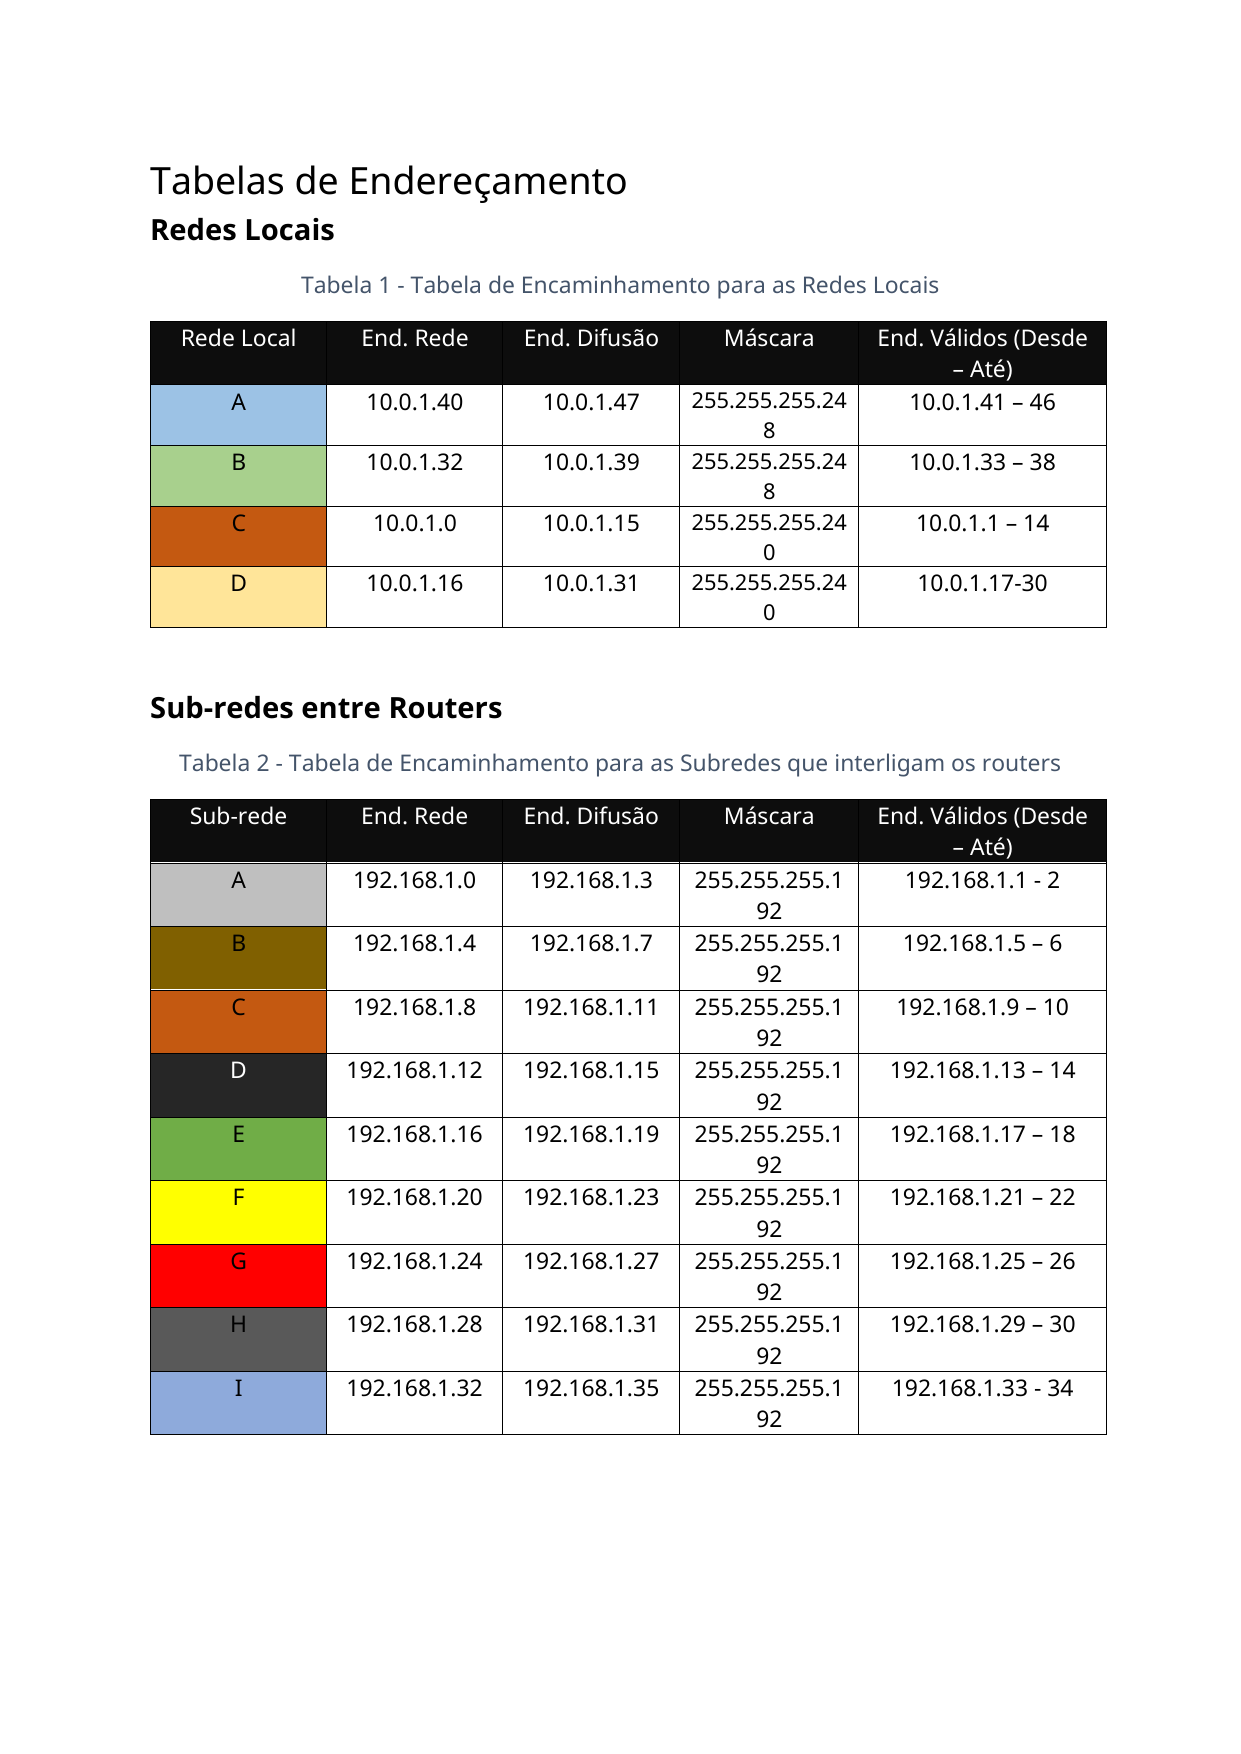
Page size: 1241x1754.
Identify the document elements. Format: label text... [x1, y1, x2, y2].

table_cell 192.168.1.4 [327, 927, 502, 989]
table_cell 192.168.1.33 - 34 [859, 1372, 1106, 1434]
table_cell 10.0.1.16 [327, 567, 502, 627]
text Sub-redes entre Routers [150, 687, 1090, 727]
table_cell 192.168.1.16 [327, 1118, 502, 1180]
table_header End. Válidos (Desde – Até) [859, 322, 1106, 384]
table_cell 10.0.1.47 [503, 385, 679, 445]
table_header Rede Local [151, 322, 326, 384]
table_cell 192.168.1.13 – 14 [859, 1054, 1106, 1117]
table_cell 255.255.255.192 [680, 1308, 858, 1371]
table_header End. Difusão [503, 800, 679, 862]
table_cell 192.168.1.27 [503, 1245, 679, 1307]
table_cell 192.168.1.8 [327, 991, 502, 1053]
table_header End. Rede [327, 800, 502, 862]
table_cell 10.0.1.15 [503, 507, 679, 566]
table_cell 192.168.1.25 – 26 [859, 1245, 1106, 1307]
table_cell 192.168.1.17 – 18 [859, 1118, 1106, 1180]
table_header End. Válidos (Desde – Até) [859, 800, 1106, 862]
table_cell 10.0.1.1 – 14 [859, 507, 1106, 566]
table_cell B [151, 446, 326, 506]
table_header Sub-rede [151, 800, 326, 862]
table_cell D [151, 1054, 326, 1117]
table_cell 192.168.1.1 - 2 [859, 864, 1106, 926]
table_cell B [151, 927, 326, 989]
table_cell E [151, 1118, 326, 1180]
table_cell 255.255.255.240 [680, 567, 858, 627]
table_cell G [151, 1245, 326, 1307]
table_cell 255.255.255.192 [680, 1054, 858, 1117]
table_cell 192.168.1.31 [503, 1308, 679, 1371]
table_header End. Rede [327, 322, 502, 384]
table_cell 192.168.1.3 [503, 864, 679, 926]
table_cell 10.0.1.32 [327, 446, 502, 506]
table_cell 192.168.1.23 [503, 1181, 679, 1244]
table_cell D [151, 567, 326, 627]
table_cell 192.168.1.0 [327, 864, 502, 926]
table_cell C [151, 507, 326, 566]
text Redes Locais [150, 209, 1090, 249]
table_cell 255.255.255.192 [680, 927, 858, 989]
table_cell 10.0.1.33 – 38 [859, 446, 1106, 506]
table_cell 255.255.255.192 [680, 1118, 858, 1180]
table_cell C [151, 991, 326, 1053]
table_header End. Difusão [503, 322, 679, 384]
table_cell 192.168.1.35 [503, 1372, 679, 1434]
table_cell A [151, 385, 326, 445]
table_cell 255.255.255.192 [680, 1372, 858, 1434]
table_cell 192.168.1.5 – 6 [859, 927, 1106, 989]
table_cell I [151, 1372, 326, 1434]
table_cell H [151, 1308, 326, 1371]
table_cell 192.168.1.11 [503, 991, 679, 1053]
table_cell 10.0.1.31 [503, 567, 679, 627]
table_cell 192.168.1.24 [327, 1245, 502, 1307]
table_cell 192.168.1.20 [327, 1181, 502, 1244]
table_cell 10.0.1.39 [503, 446, 679, 506]
table_cell 192.168.1.32 [327, 1372, 502, 1434]
table_header Máscara [680, 800, 858, 862]
table_cell 192.168.1.9 – 10 [859, 991, 1106, 1053]
table_cell 255.255.255.248 [680, 446, 858, 506]
table_cell 10.0.1.41 – 46 [859, 385, 1106, 445]
table_cell 192.168.1.21 – 22 [859, 1181, 1106, 1244]
table_cell 10.0.1.0 [327, 507, 502, 566]
table_cell 192.168.1.19 [503, 1118, 679, 1180]
table_cell F [151, 1181, 326, 1244]
table_cell 255.255.255.192 [680, 864, 858, 926]
table_cell 255.255.255.192 [680, 991, 858, 1053]
table_cell 192.168.1.29 – 30 [859, 1308, 1106, 1371]
subtitle Tabelas de Endereçamento [150, 154, 1090, 205]
table_cell A [151, 864, 326, 926]
table_cell 192.168.1.7 [503, 927, 679, 989]
table_cell 10.0.1.40 [327, 385, 502, 445]
table_cell 192.168.1.15 [503, 1054, 679, 1117]
table_cell 255.255.255.192 [680, 1245, 858, 1307]
table_cell 192.168.1.12 [327, 1054, 502, 1117]
table_cell 255.255.255.240 [680, 507, 858, 566]
table_cell 192.168.1.28 [327, 1308, 502, 1371]
table_cell 255.255.255.248 [680, 385, 858, 445]
table_cell 255.255.255.192 [680, 1181, 858, 1244]
table_header Máscara [680, 322, 858, 384]
table_cell 10.0.1.17-30 [859, 567, 1106, 627]
